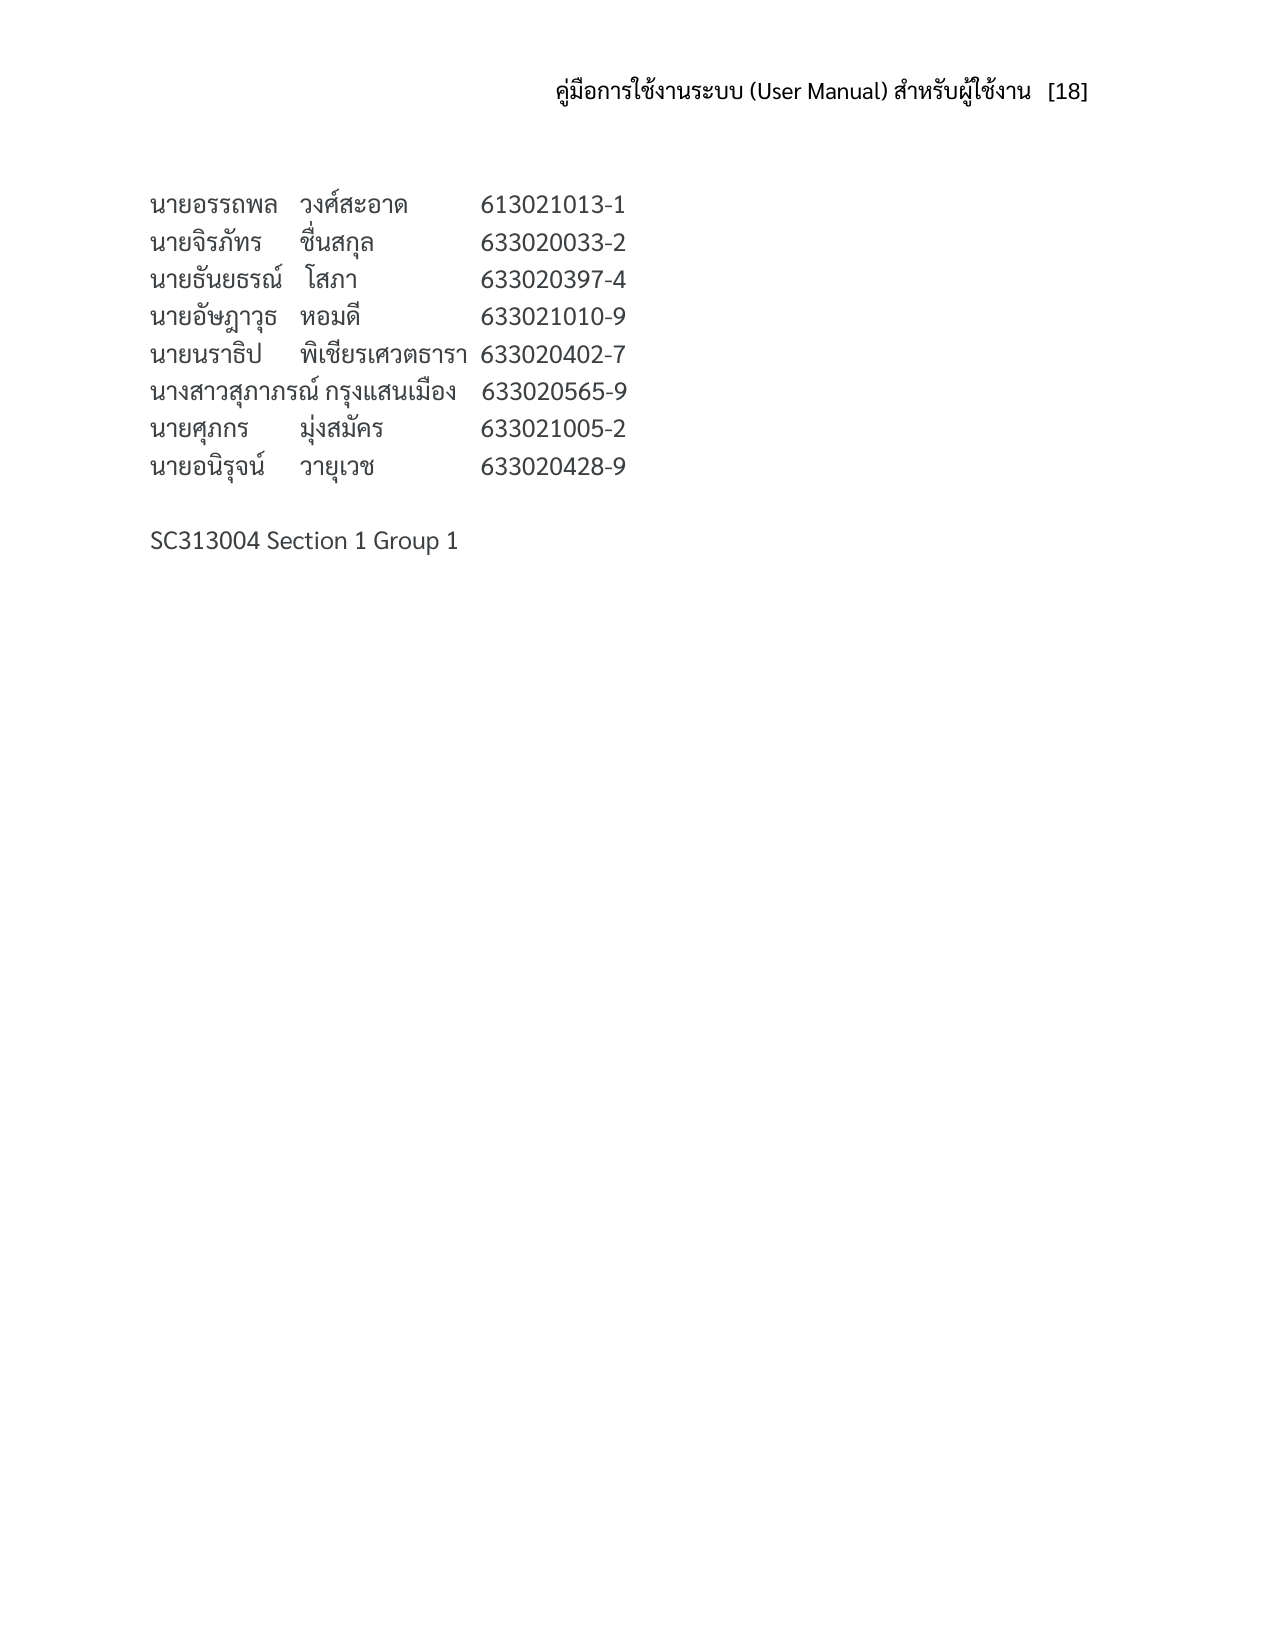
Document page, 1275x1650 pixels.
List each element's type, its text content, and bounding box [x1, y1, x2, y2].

text นางสาวสุภาภรณ์ กรุงแสนเมือง 633020565-9 [150, 374, 1125, 406]
text SC313004 Section 1 Group 1 [150, 523, 1125, 555]
text นายจิรภัทร ชื่นสกุล 633020033-2 [150, 224, 1125, 257]
text นายอรรถพล วงศ์สะอาด 613021013-1 [150, 187, 1125, 220]
text นายอนิรุจน์ วายุเวช 633020428-9 [150, 448, 1125, 481]
text นายนราธิป พิเชียรเศวตธารา 633020402-7 [150, 336, 1125, 369]
text นายธันยธรณ์ โสภา 633020397-4 [150, 262, 1125, 294]
text นายอัษฎาวุธ หอมดี 633021010-9 [150, 299, 1125, 332]
text นายศุภกร มุ่งสมัคร 633021005-2 [150, 411, 1125, 443]
